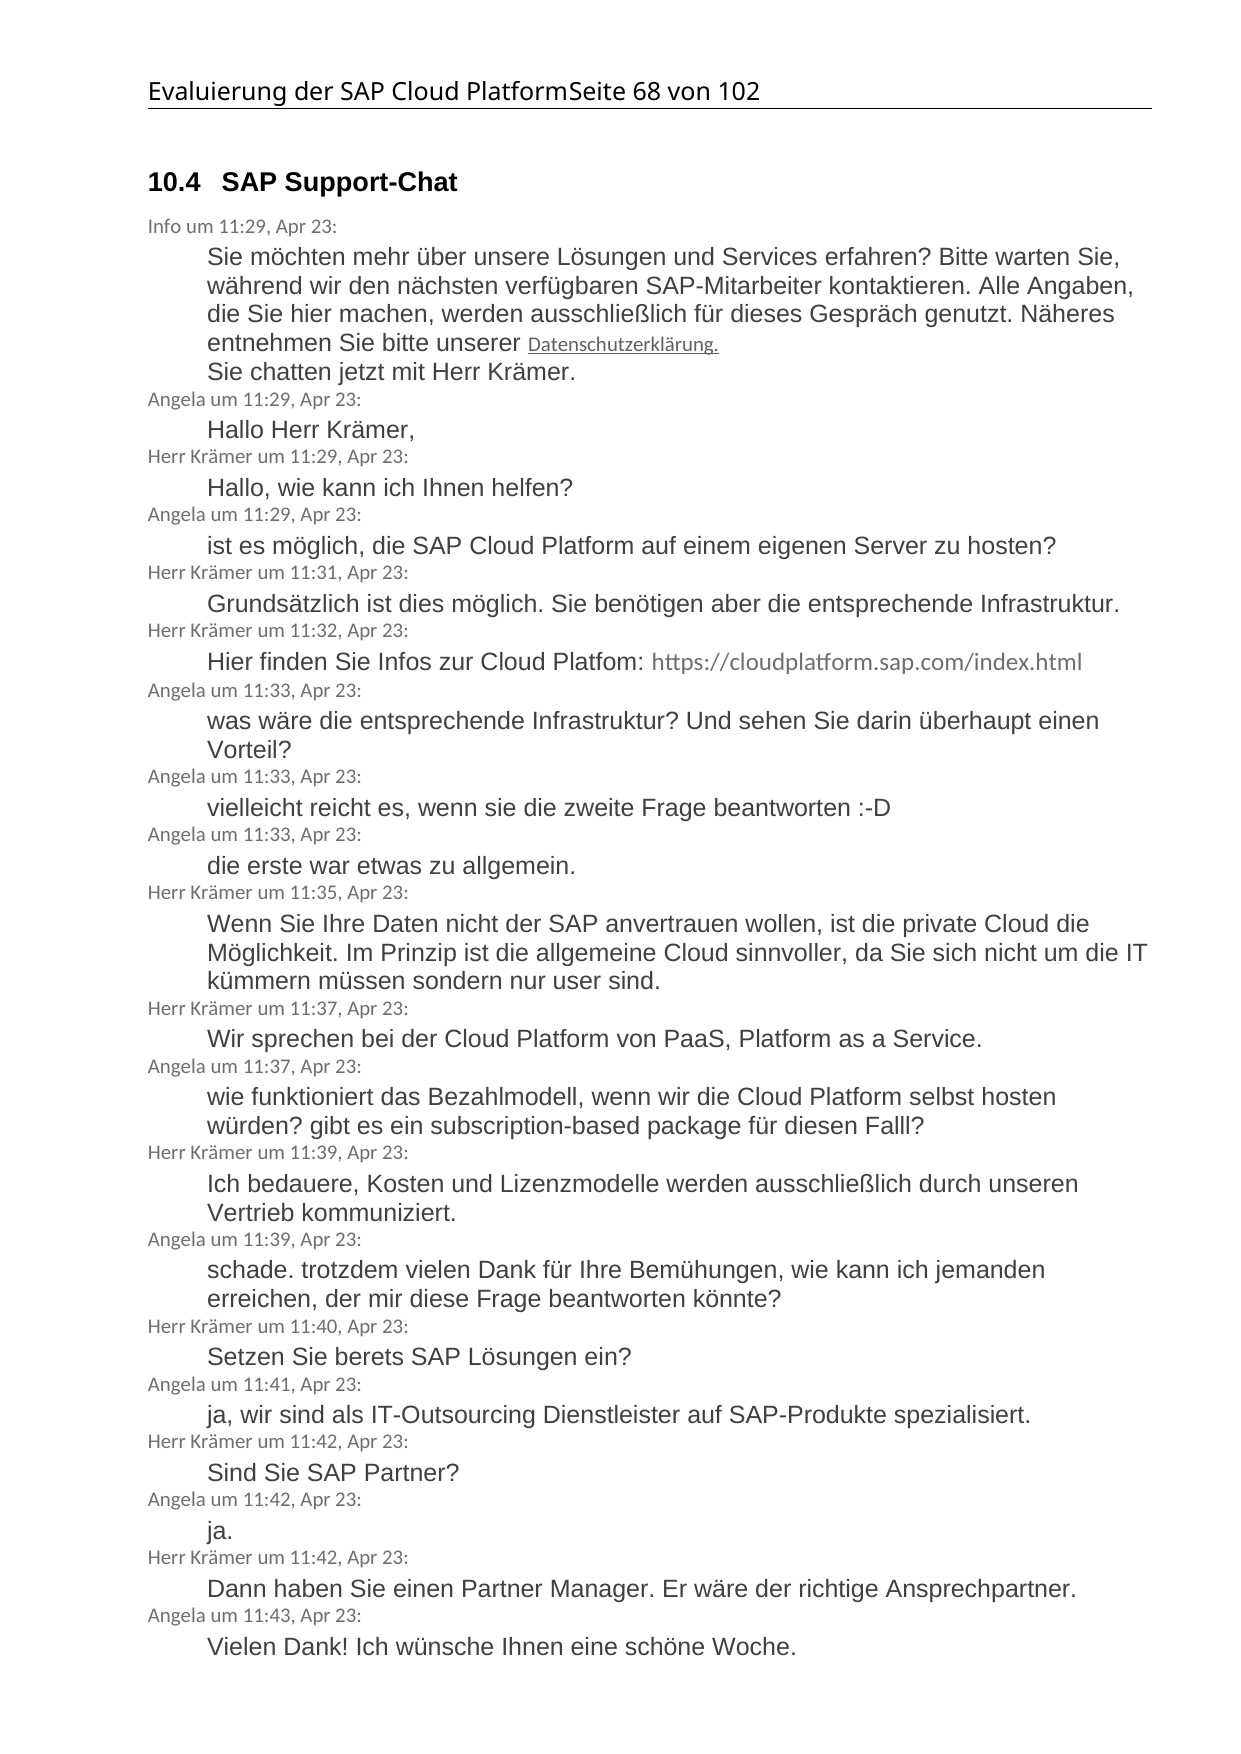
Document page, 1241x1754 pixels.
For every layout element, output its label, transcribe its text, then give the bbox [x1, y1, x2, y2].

text Angela um 11:33, Apr 23: [148, 677, 1152, 702]
text Angela um 11:41, Apr 23: [148, 1371, 1152, 1396]
text Ich bedauere, Kosten und Lizenzmodelle werden ausschließlich durch unseren Vertrieb kommuniziert. [207, 1169, 1152, 1226]
text was wäre die entsprechende Infrastruktur? Und sehen Sie darin überhaupt einen Vorteil? [207, 706, 1152, 764]
text ist es möglich, die SAP Cloud Platform auf einem eigenen Server zu hosten? [207, 531, 1152, 559]
text Herr Krämer um 11:31, Apr 23: [148, 559, 1152, 585]
text Angela um 11:29, Apr 23: [148, 502, 1152, 527]
text ja, wir sind als IT-Outsourcing Dienstleister auf SAP-Produkte spezialisiert. [207, 1400, 1152, 1429]
text Angela um 11:39, Apr 23: [148, 1226, 1152, 1252]
text Herr Krämer um 11:29, Apr 23: [148, 444, 1152, 469]
text vielleicht reicht es, wenn sie die zweite Frage beantworten :-D [207, 793, 1152, 822]
text Grundsätzlich ist dies möglich. Sie benötigen aber die entsprechende Infrastruktur. [207, 589, 1152, 617]
text Hallo, wie kann ich Ihnen helfen? [207, 473, 1152, 502]
text Angela um 11:29, Apr 23: [148, 386, 1152, 411]
text Angela um 11:43, Apr 23: [148, 1602, 1152, 1628]
text Angela um 11:33, Apr 23: [148, 764, 1152, 789]
text Angela um 11:42, Apr 23: [148, 1487, 1152, 1512]
subtitle SAP Support-Chat [148, 166, 1152, 197]
text Wir sprechen bei der Cloud Platform von PaaS, Platform as a Service. [207, 1024, 1152, 1053]
text wie funktioniert das Bezahlmodell, wenn wir die Cloud Platform selbst hosten würden? gibt es ein subscription-based package für diesen Falll? [207, 1082, 1152, 1139]
text Setzen Sie berets SAP Lösungen ein? [207, 1342, 1152, 1371]
text Info um 11:29, Apr 23: [148, 213, 1152, 238]
text schade. trotzdem vielen Dank für Ihre Bemühungen, wie kann ich jemanden erreichen, der mir diese Frage beantworten könnte? [207, 1255, 1152, 1313]
text Sie möchten mehr über unsere Lösungen und Services erfahren? Bitte warten Sie, während wir den nächsten verfügbaren SAP-Mitarbeiter kontaktieren. Alle Angaben, die Sie hier machen, werden ausschließlich für dieses Gespräch genutzt. Näheres entnehmen Sie bitte unserer Datenschutzerklärung. [207, 242, 1152, 357]
text Wenn Sie Ihre Daten nicht der SAP anvertrauen wollen, ist die private Cloud die Möglichkeit. Im Prinzip ist die allgemeine Cloud sinnvoller, da Sie sich nicht um die IT kümmern müssen sondern nur user sind. [207, 909, 1152, 995]
text Vielen Dank! Ich wünsche Ihnen eine schöne Woche. [207, 1632, 1152, 1660]
text Dann haben Sie einen Partner Manager. Er wäre der richtige Ansprechpartner. [207, 1574, 1152, 1602]
text ja. [207, 1516, 1152, 1544]
text Herr Krämer um 11:42, Apr 23: [148, 1429, 1152, 1454]
text Hier finden Sie Infos zur Cloud Platfom: https://cloudplatform.sap.com/index.html [207, 647, 1152, 677]
text Herr Krämer um 11:40, Apr 23: [148, 1313, 1152, 1338]
text Herr Krämer um 11:32, Apr 23: [148, 617, 1152, 643]
text Herr Krämer um 11:37, Apr 23: [148, 995, 1152, 1020]
text Herr Krämer um 11:39, Apr 23: [148, 1139, 1152, 1165]
text Angela um 11:37, Apr 23: [148, 1053, 1152, 1078]
text Herr Krämer um 11:35, Apr 23: [148, 879, 1152, 905]
text Sie chatten jetzt mit Herr Krämer. [207, 357, 1152, 386]
text die erste war etwas zu allgemein. [207, 851, 1152, 879]
text Hallo Herr Krämer, [207, 415, 1152, 444]
text Angela um 11:33, Apr 23: [148, 822, 1152, 847]
text Sind Sie SAP Partner? [207, 1458, 1152, 1487]
text Herr Krämer um 11:42, Apr 23: [148, 1544, 1152, 1570]
